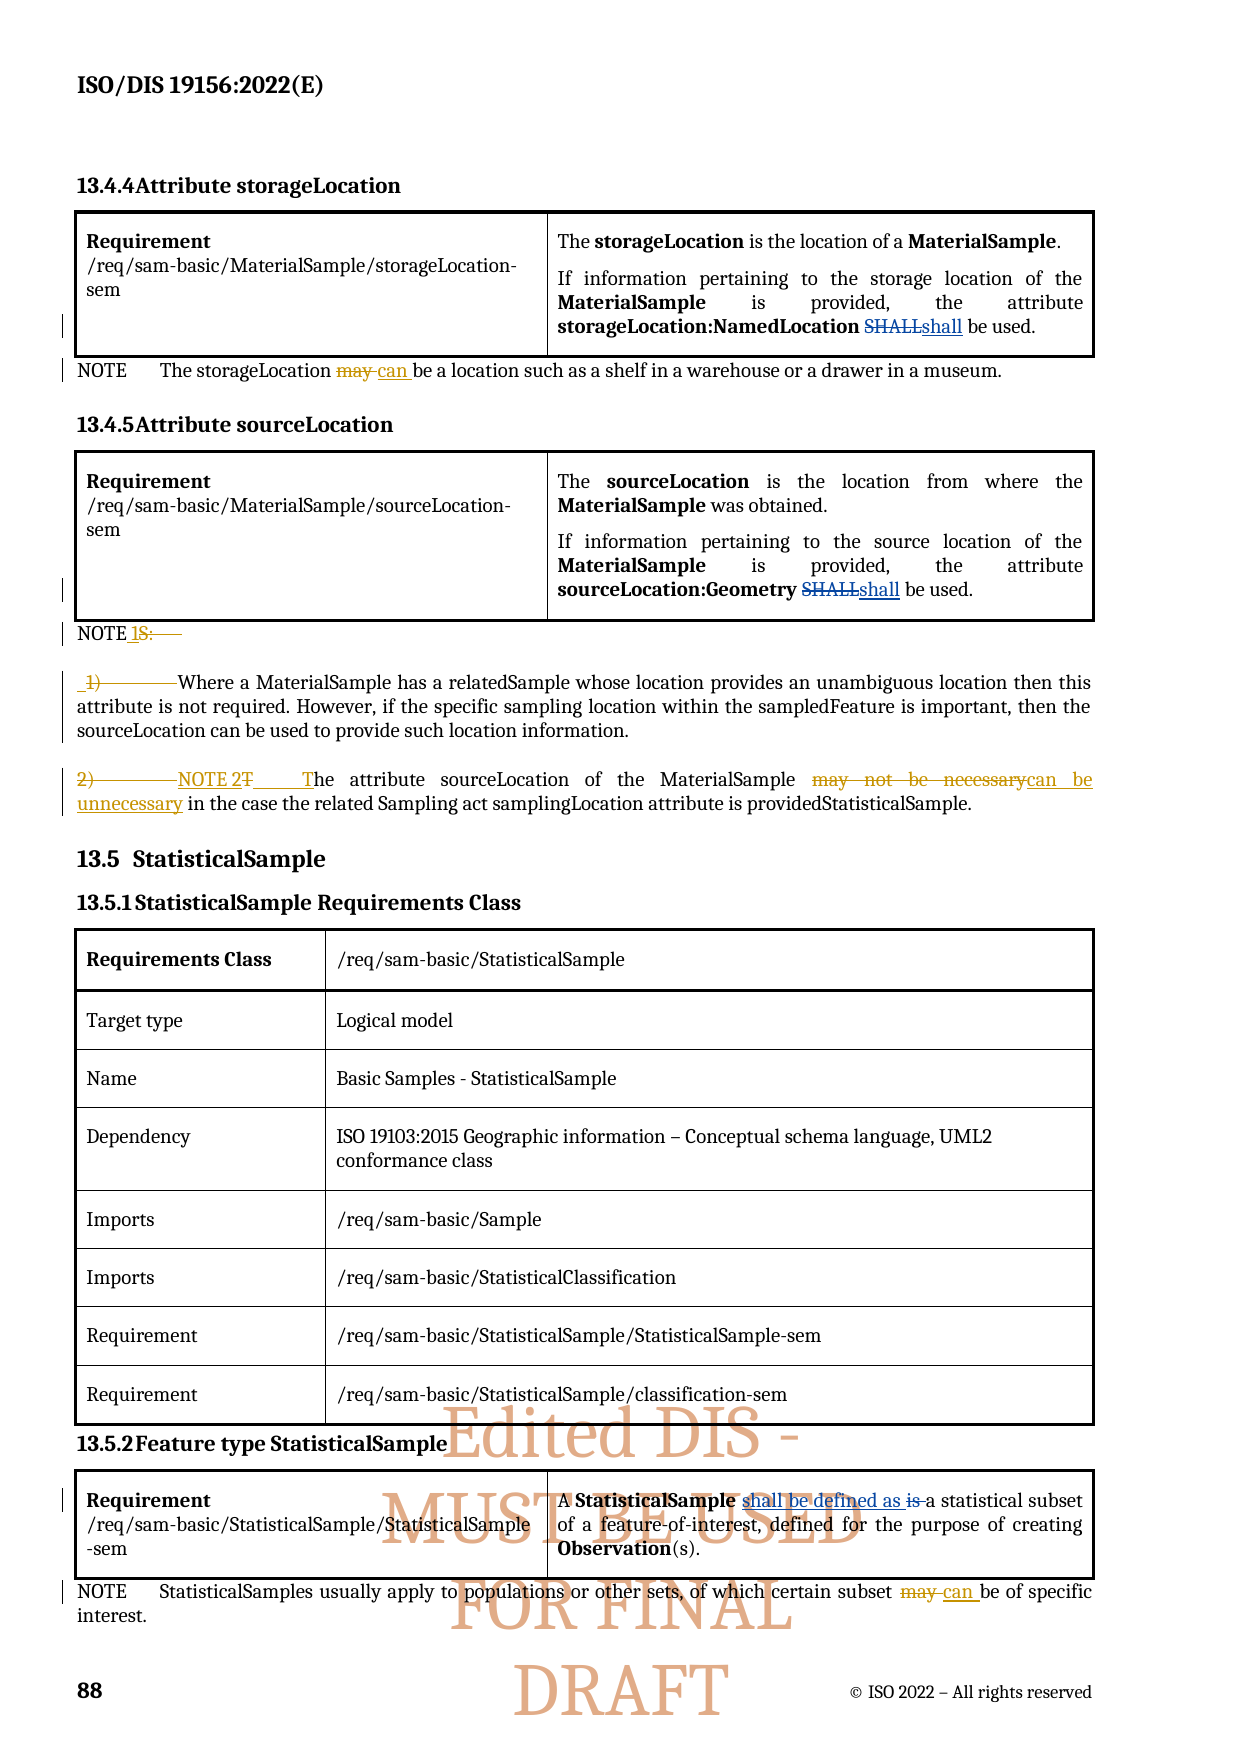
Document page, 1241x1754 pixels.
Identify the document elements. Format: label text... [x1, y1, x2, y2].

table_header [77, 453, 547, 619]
text NOTE The storageLocation be a location such as a shelf in a warehouse or a drawer in a museum. [77, 358, 1092, 382]
subtitle Attribute sourceLocation [77, 413, 1092, 437]
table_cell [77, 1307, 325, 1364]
text he attribute sourceLocation of the MaterialSample in the case the related Sampling act samplingLocation attribute is providedStatisticalSample. [77, 768, 1092, 816]
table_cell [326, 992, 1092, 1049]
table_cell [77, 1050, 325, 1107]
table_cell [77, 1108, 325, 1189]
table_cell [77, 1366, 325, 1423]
subtitle StatisticalSample [77, 847, 1092, 873]
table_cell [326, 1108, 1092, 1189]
subtitle Attribute storageLocation [77, 174, 1092, 198]
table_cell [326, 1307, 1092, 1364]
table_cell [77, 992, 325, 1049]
subtitle Feature type StatisticalSample [77, 1432, 1092, 1456]
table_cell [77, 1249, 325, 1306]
text NOTE [77, 622, 1092, 646]
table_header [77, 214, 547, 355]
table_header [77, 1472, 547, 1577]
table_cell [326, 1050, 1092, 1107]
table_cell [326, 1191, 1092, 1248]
text Where a MaterialSample has a relatedSample whose location provides an unambiguous location then this attribute is not required. However, if the specific sampling location within the sampledFeature is important, then the sourceLocation can be used to provide such location information. [77, 671, 1092, 743]
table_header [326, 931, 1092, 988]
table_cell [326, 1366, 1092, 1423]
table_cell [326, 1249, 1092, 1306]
subtitle StatisticalSample Requirements Class [77, 892, 1092, 916]
text NOTE StatisticalSamples usually apply to populations or other sets, of which certain subset be of specific interest. [77, 1580, 1092, 1628]
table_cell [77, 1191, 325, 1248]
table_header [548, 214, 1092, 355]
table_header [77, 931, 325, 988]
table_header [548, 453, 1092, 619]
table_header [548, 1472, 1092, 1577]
